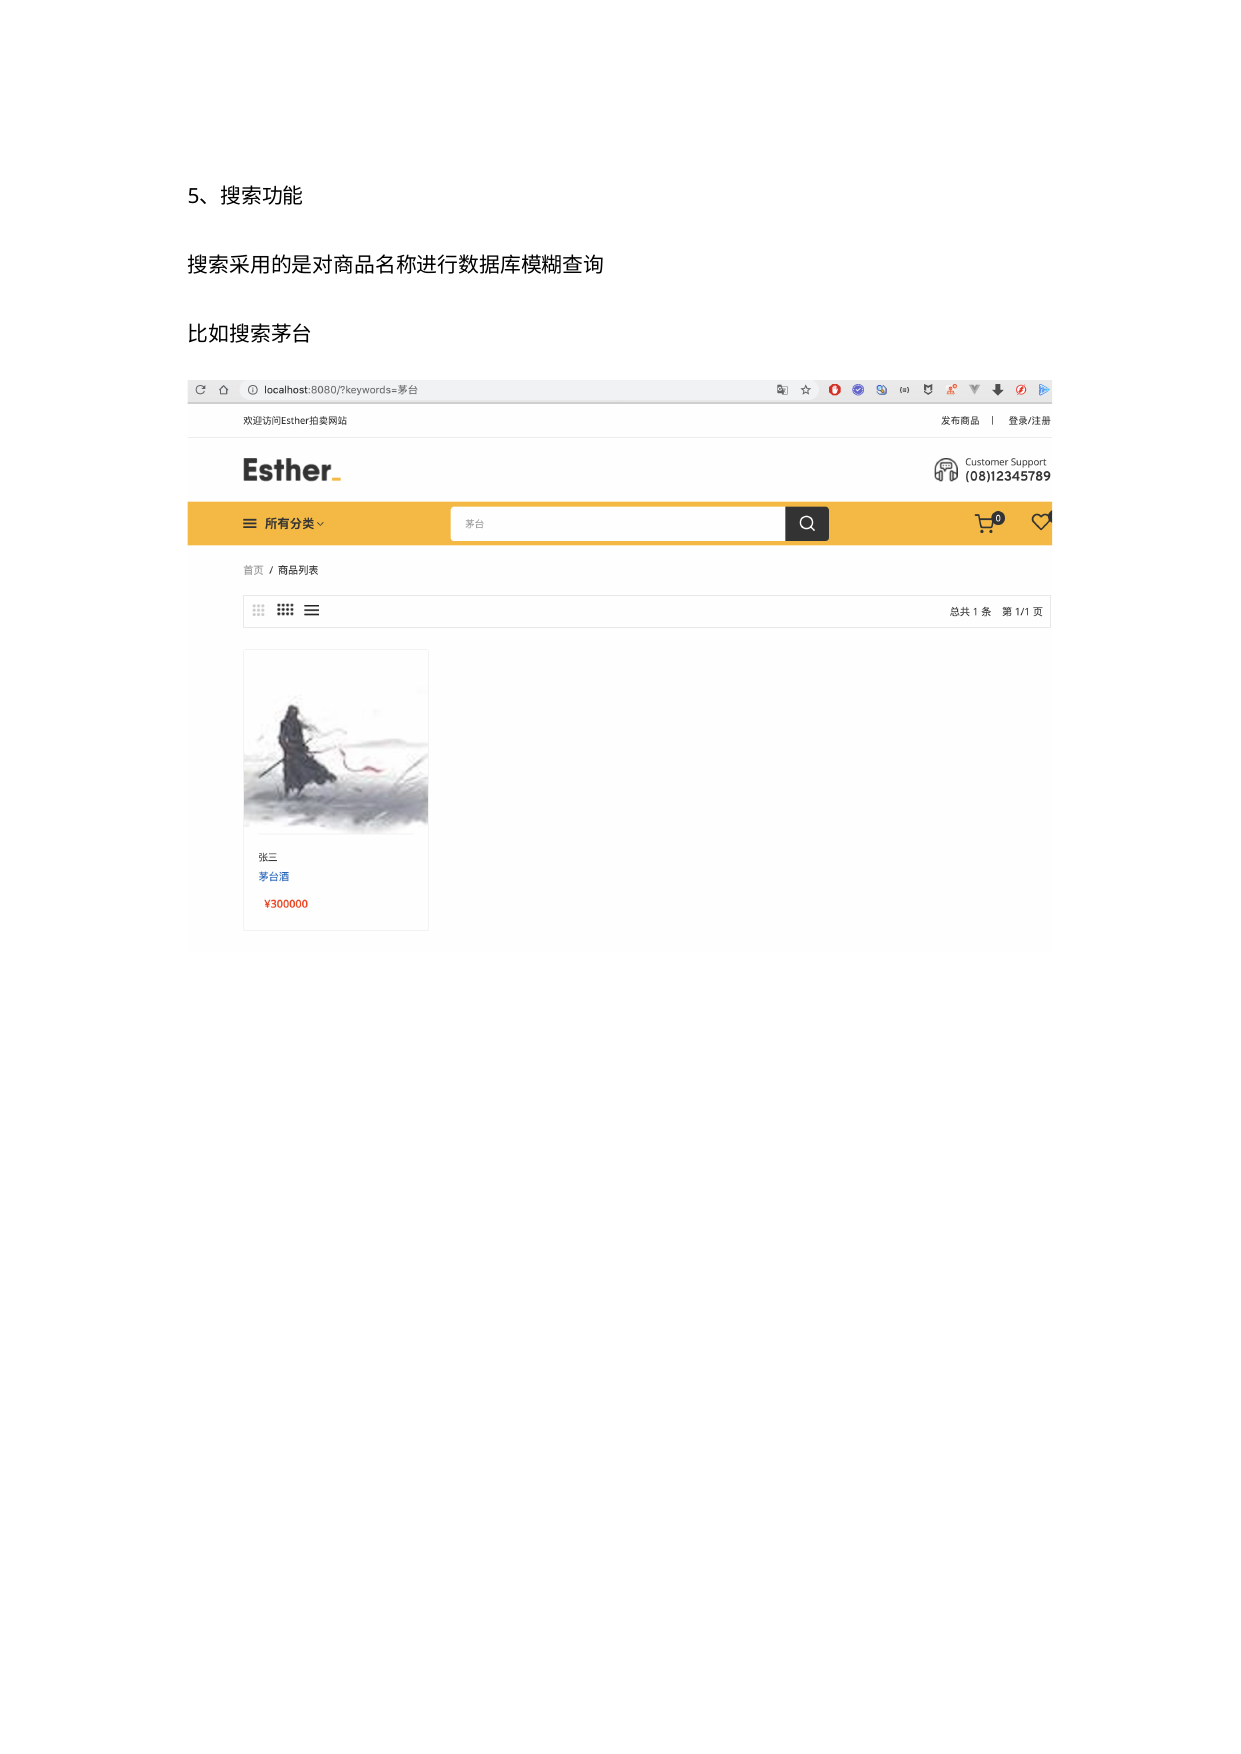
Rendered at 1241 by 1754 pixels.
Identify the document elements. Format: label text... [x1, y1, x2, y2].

picture [187, 380, 1053, 952]
text 搜索采用的是对商品名称进行数据库模糊查询 [187, 241, 1053, 285]
text 比如搜索茅台 [187, 311, 1053, 355]
text 5、搜索功能 [187, 172, 1053, 216]
